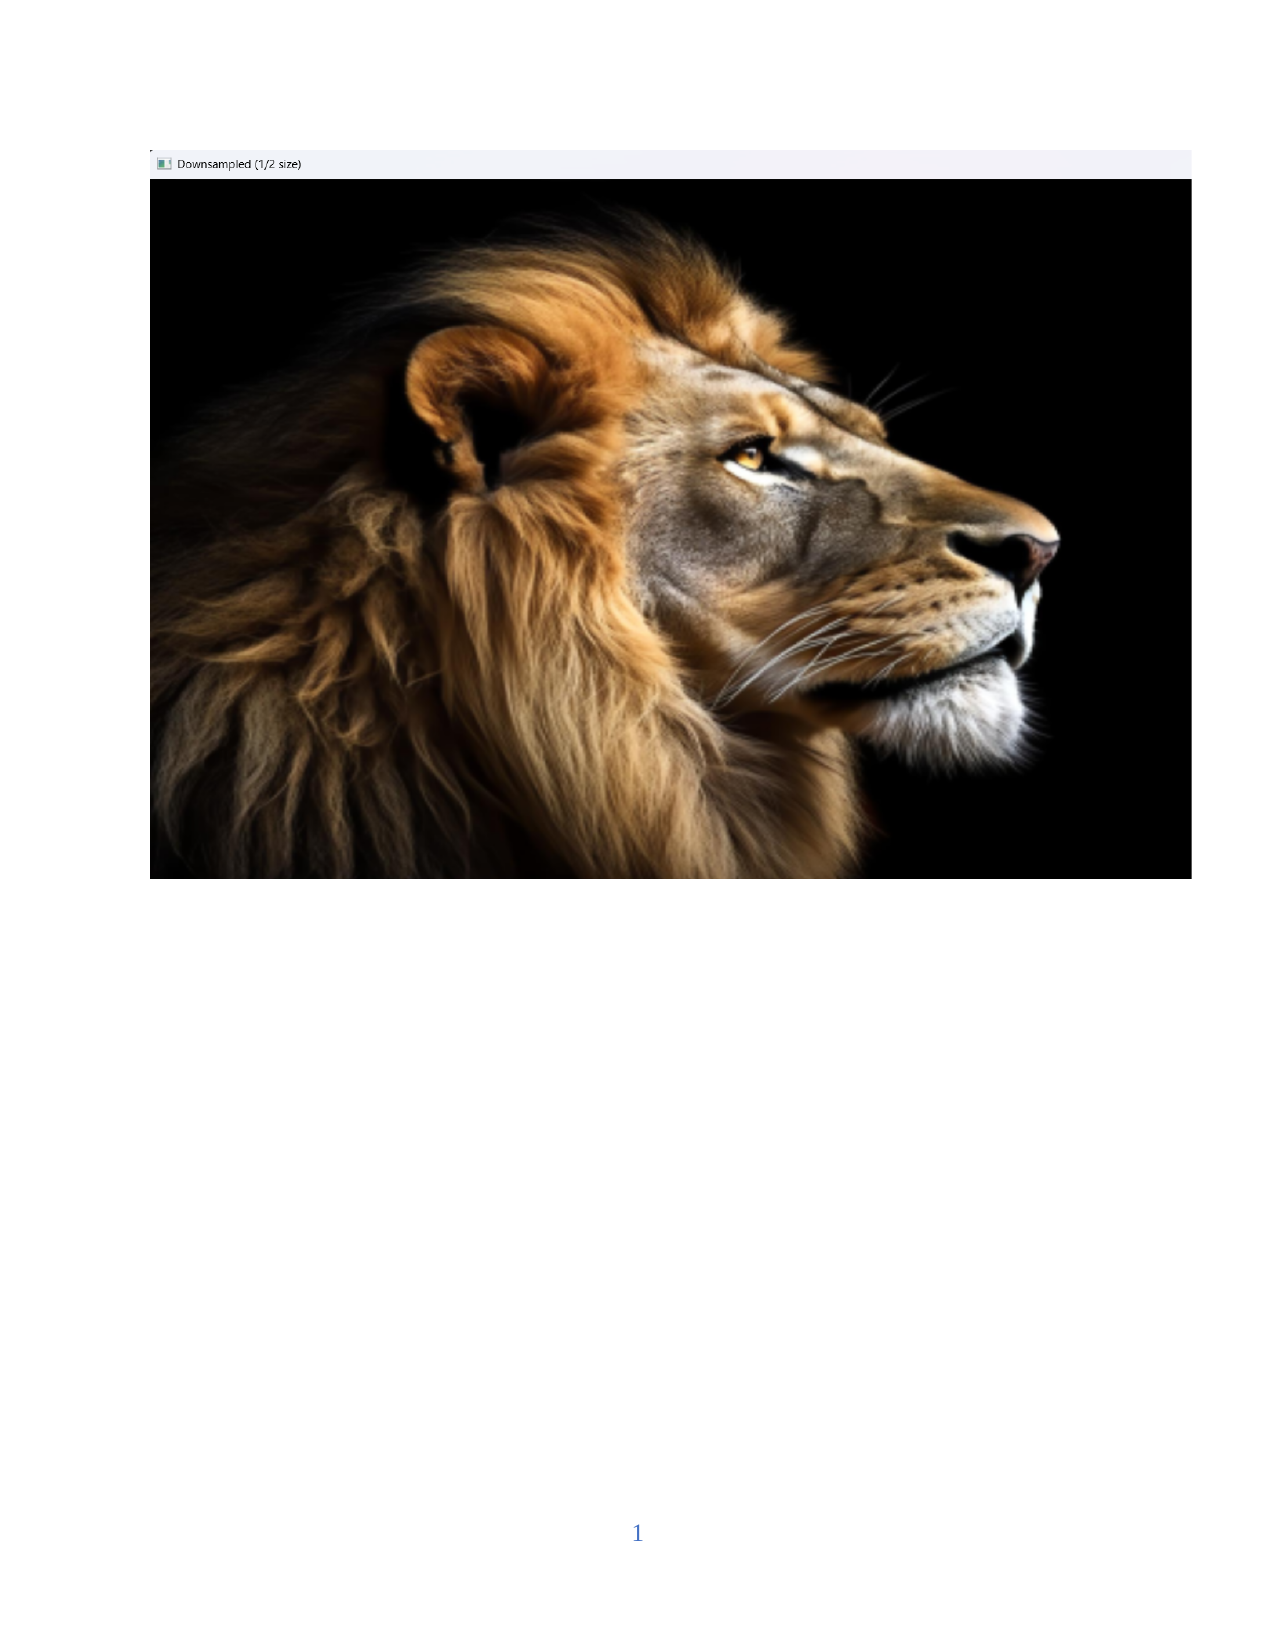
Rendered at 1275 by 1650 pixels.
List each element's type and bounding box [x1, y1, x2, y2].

picture [150, 150, 1192, 879]
